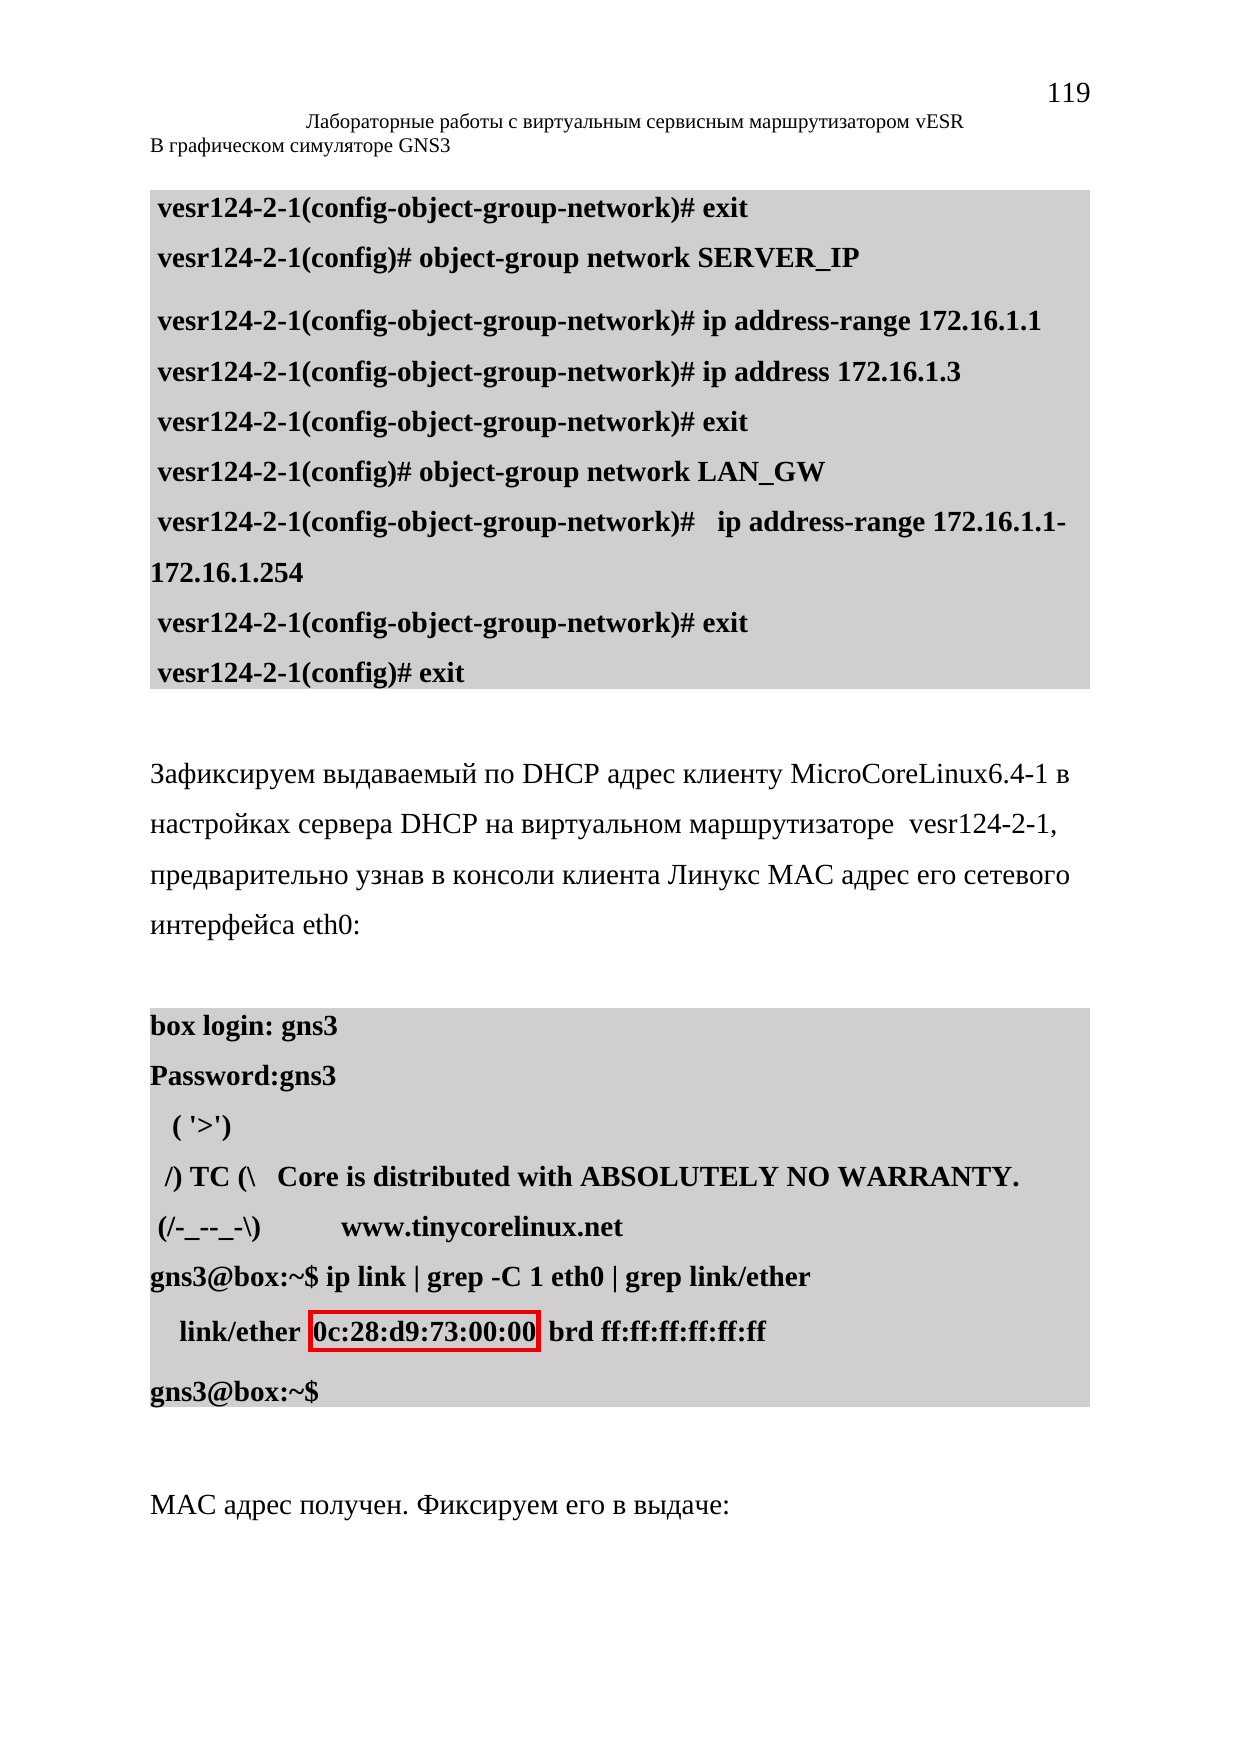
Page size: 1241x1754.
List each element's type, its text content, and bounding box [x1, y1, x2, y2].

text /) TC (\ Core is distributed with ABSOLUTELY NO WARRANTY. [150, 1159, 1090, 1192]
text link/ether 0c:28:d9:73:00:00 brd ff:ff:ff:ff:ff:ff [150, 1309, 540, 1352]
text Зафиксируем выдаваемый по DHCP адрес клиенту MicroCoreLinux6.4-1 в настройках сервера DHCP на виртуальном маршрутизаторе vesr124-2-1, предварительно узнав в консоли клиента Линукс МАС адрес его сетевого интерфейса eth0: [150, 756, 1090, 941]
text MAC адрес получен. Фиксируем его в выдаче: [150, 1487, 1090, 1521]
text ( '>') [150, 1108, 1090, 1142]
text link/ether 0c:28:d9:73:00:00 brd ff:ff:ff:ff:ff:ff [541, 1309, 1090, 1352]
text (/-_--_-\) www.tinycorelinux.net [150, 1209, 1090, 1242]
text vesr124-2-1(config)# exit [150, 656, 1090, 689]
text vesr124-2-1(config-object-group-network)# exit [150, 605, 1090, 639]
text box login: gns3 [150, 1008, 1090, 1041]
text vesr124-2-1(config-object-group-network)# ip address-range 172.16.1.1 vesr124-2-1(config-object-group-network)# ip address 172.16.1.3 vesr124-2-1(config-object-group-network)# exit [150, 303, 1090, 437]
text vesr124-2-1(config)# object-group network LAN_GW [150, 454, 1090, 488]
text vesr124-2-1(config-object-group-network)# ip address-range 172.16.1.1-172.16.1.254 [150, 504, 1090, 588]
text gns3@box:~$ [150, 1374, 1090, 1407]
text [150, 190, 1090, 274]
text Password:gns3 [150, 1058, 1090, 1092]
text gns3@box:~$ ip link | grep -C 1 eth0 | grep link/ether [150, 1259, 1090, 1293]
